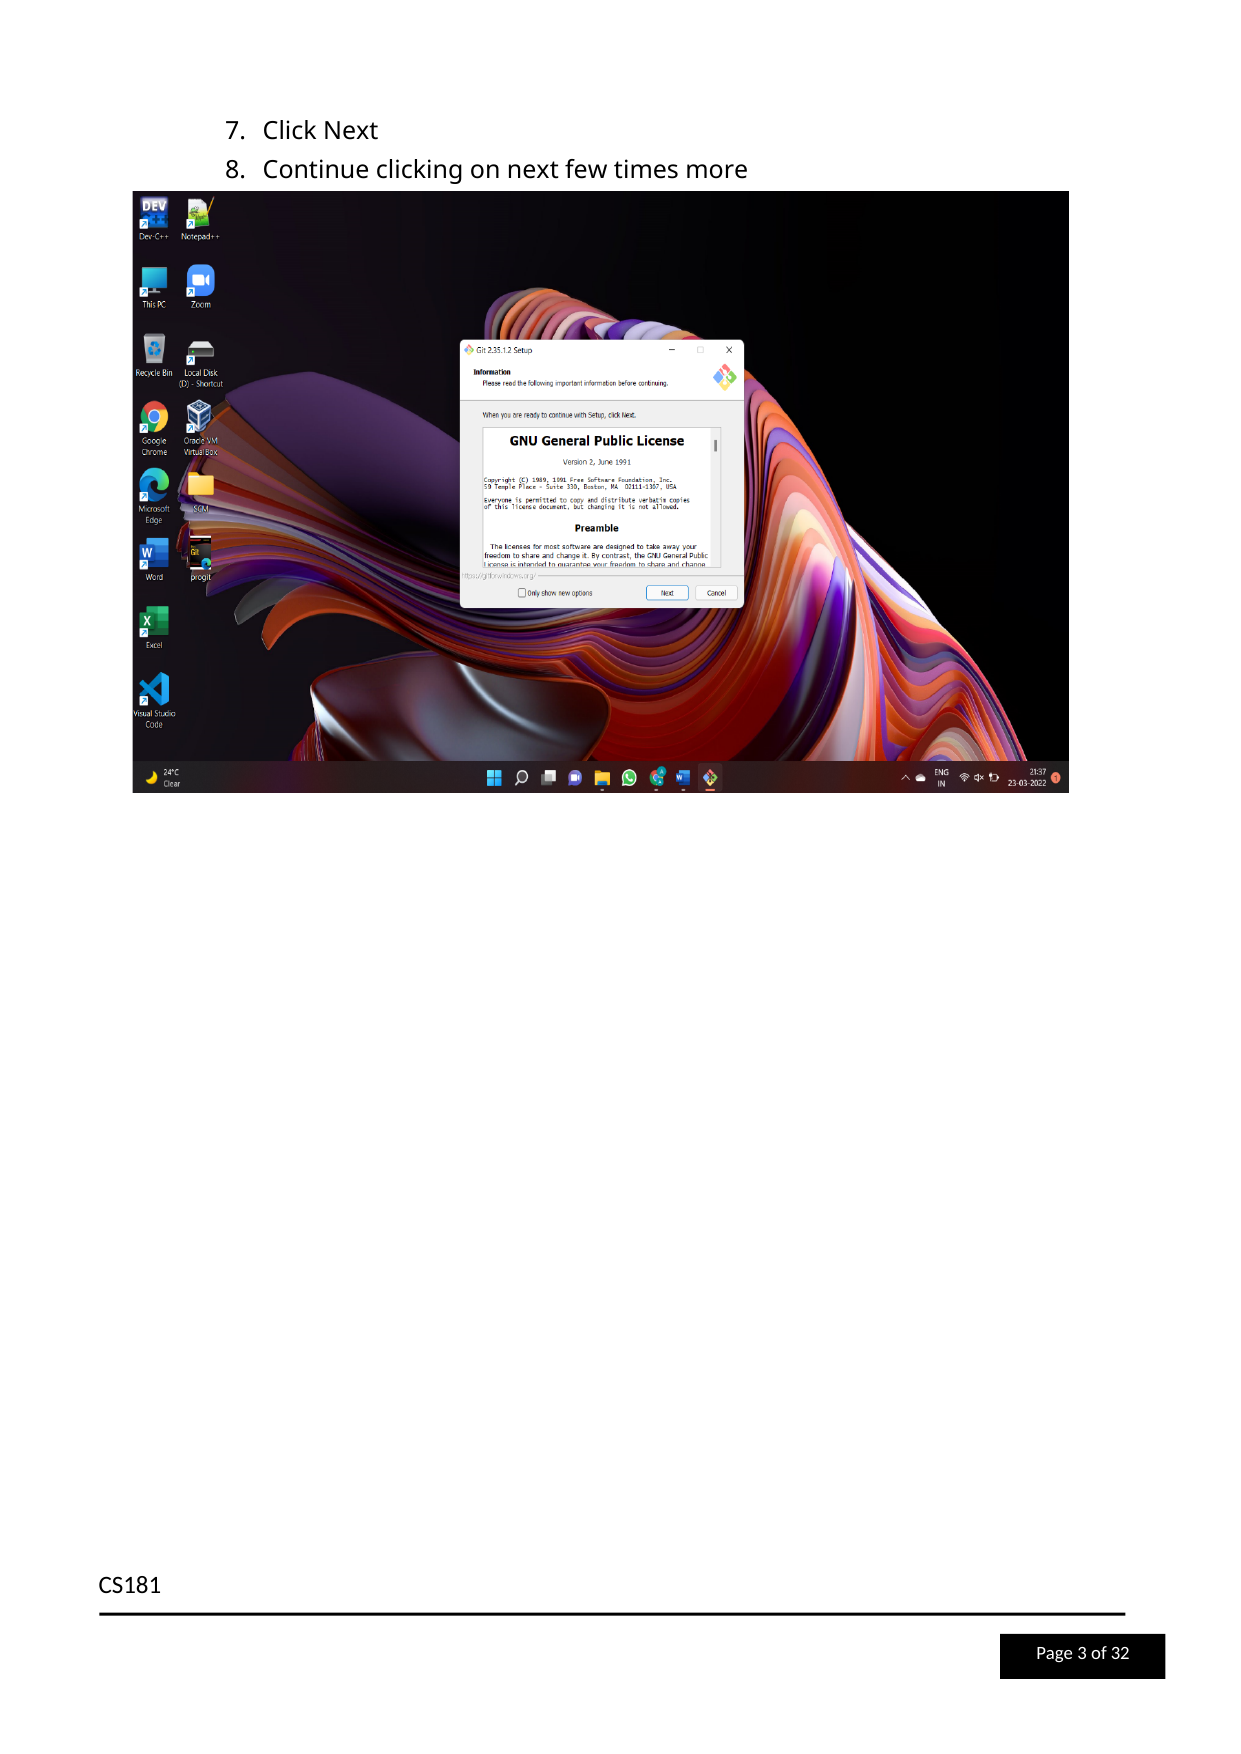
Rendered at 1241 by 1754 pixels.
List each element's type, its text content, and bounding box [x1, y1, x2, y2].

picture [131, 191, 1068, 792]
list Continue clicking on next few times more [225, 152, 1090, 186]
list Click Next [225, 113, 1090, 147]
